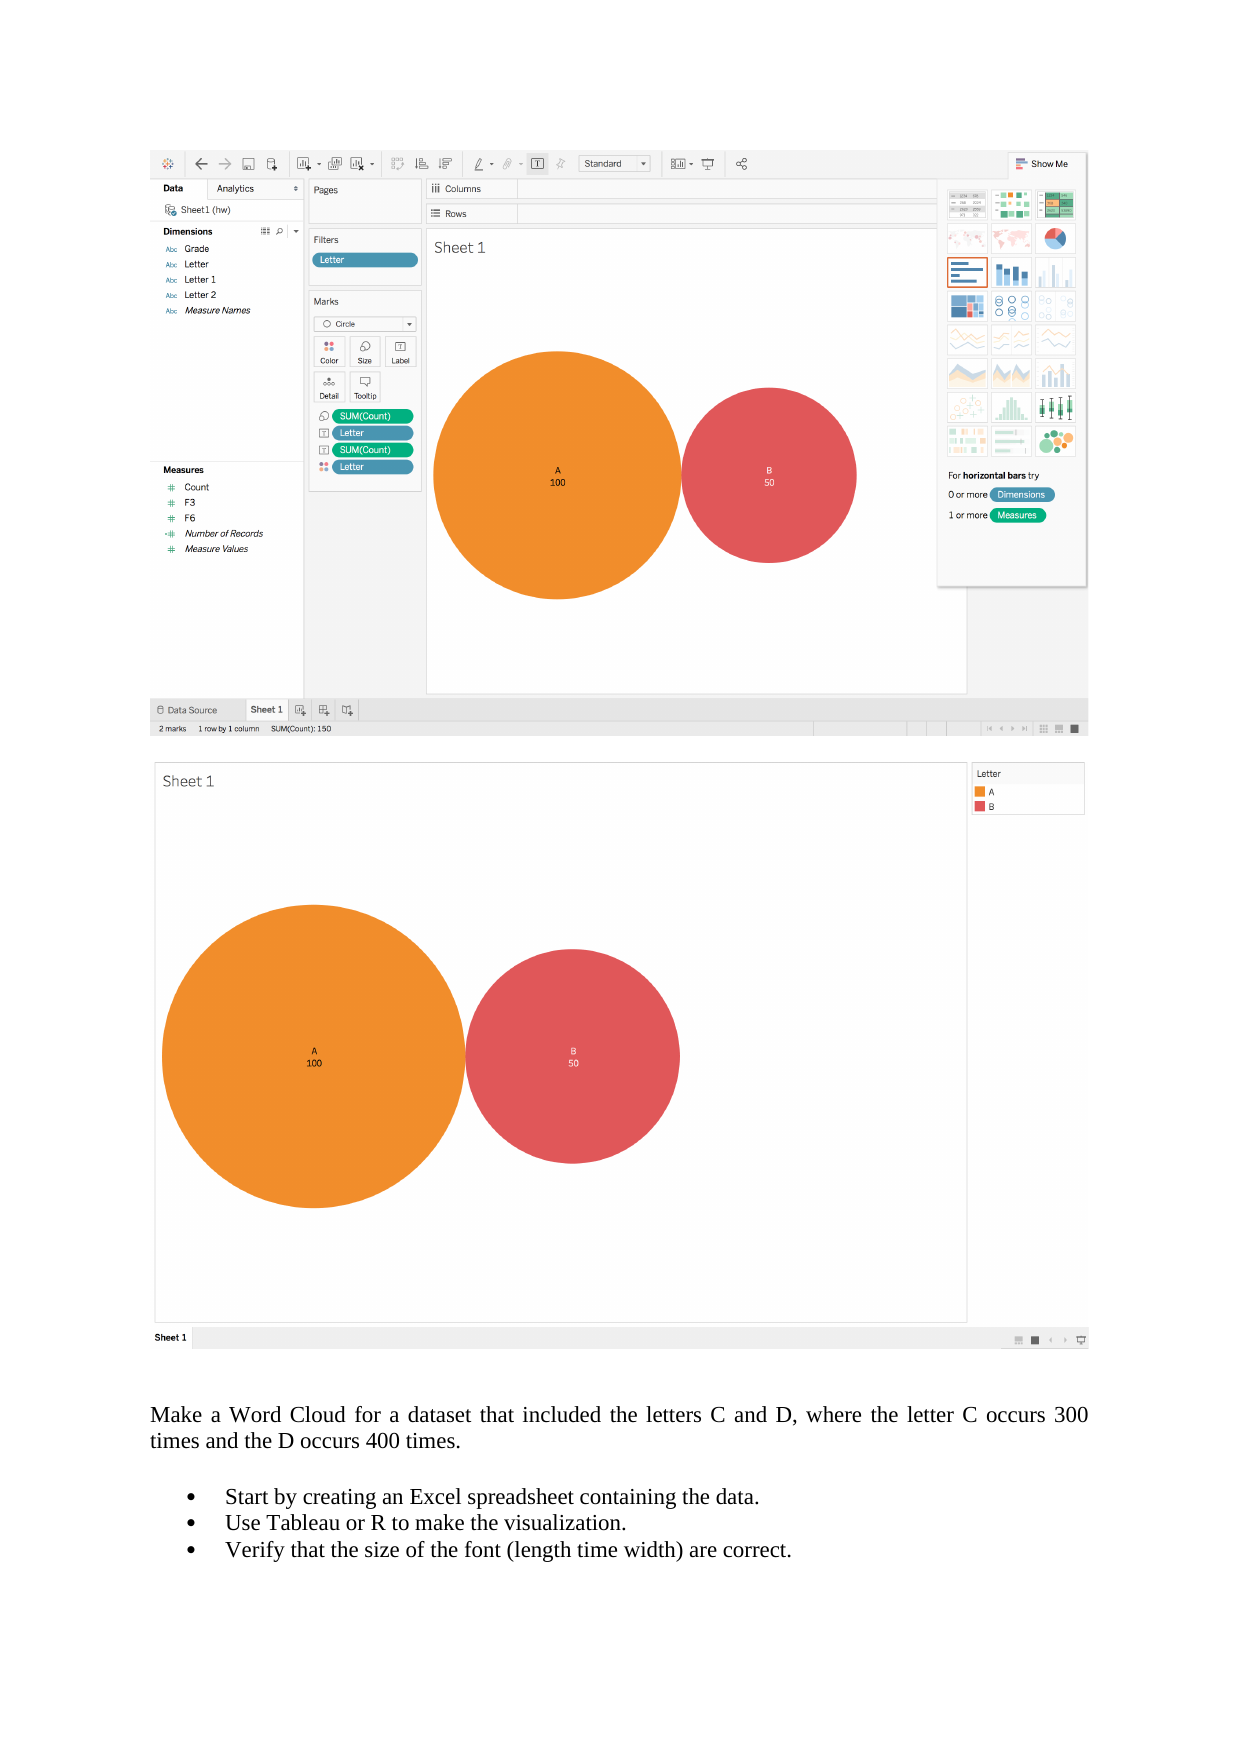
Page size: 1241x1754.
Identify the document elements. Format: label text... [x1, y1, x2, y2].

picture [150, 150, 1089, 736]
text Make a Word Cloud for a dataset that included the letters C and D, where the letter C occurs 300 times and the D occurs 400 times. [150, 1401, 1090, 1454]
list Use Tableau or R to make the visualization. [187, 1509, 1090, 1536]
picture [150, 762, 1089, 1349]
list Verify that the size of the font (length time width) are correct. [187, 1536, 1090, 1562]
list Start by creating an Excel spreadsheet containing the data. [187, 1483, 1090, 1509]
